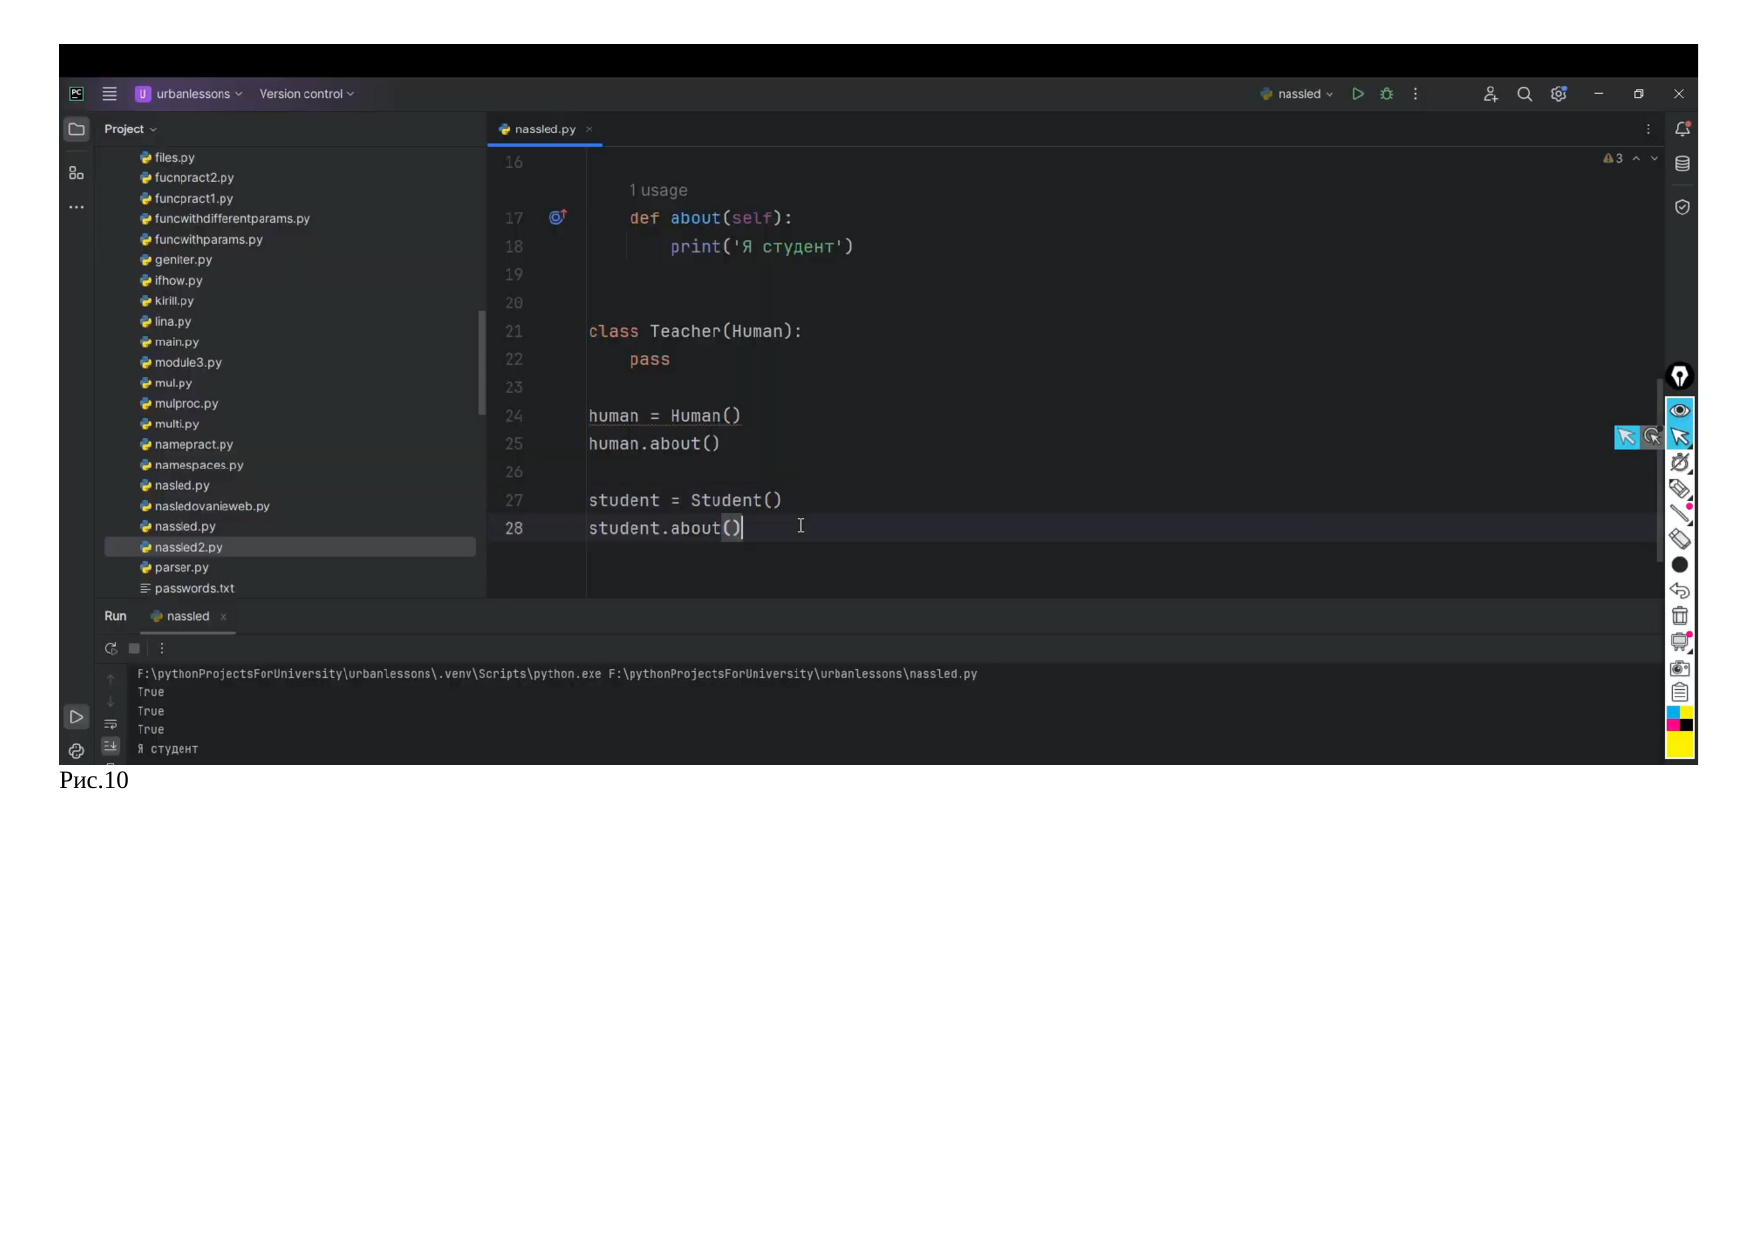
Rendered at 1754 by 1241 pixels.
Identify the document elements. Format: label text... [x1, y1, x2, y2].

text Рис.10 [59, 765, 1698, 793]
picture [59, 44, 1699, 765]
